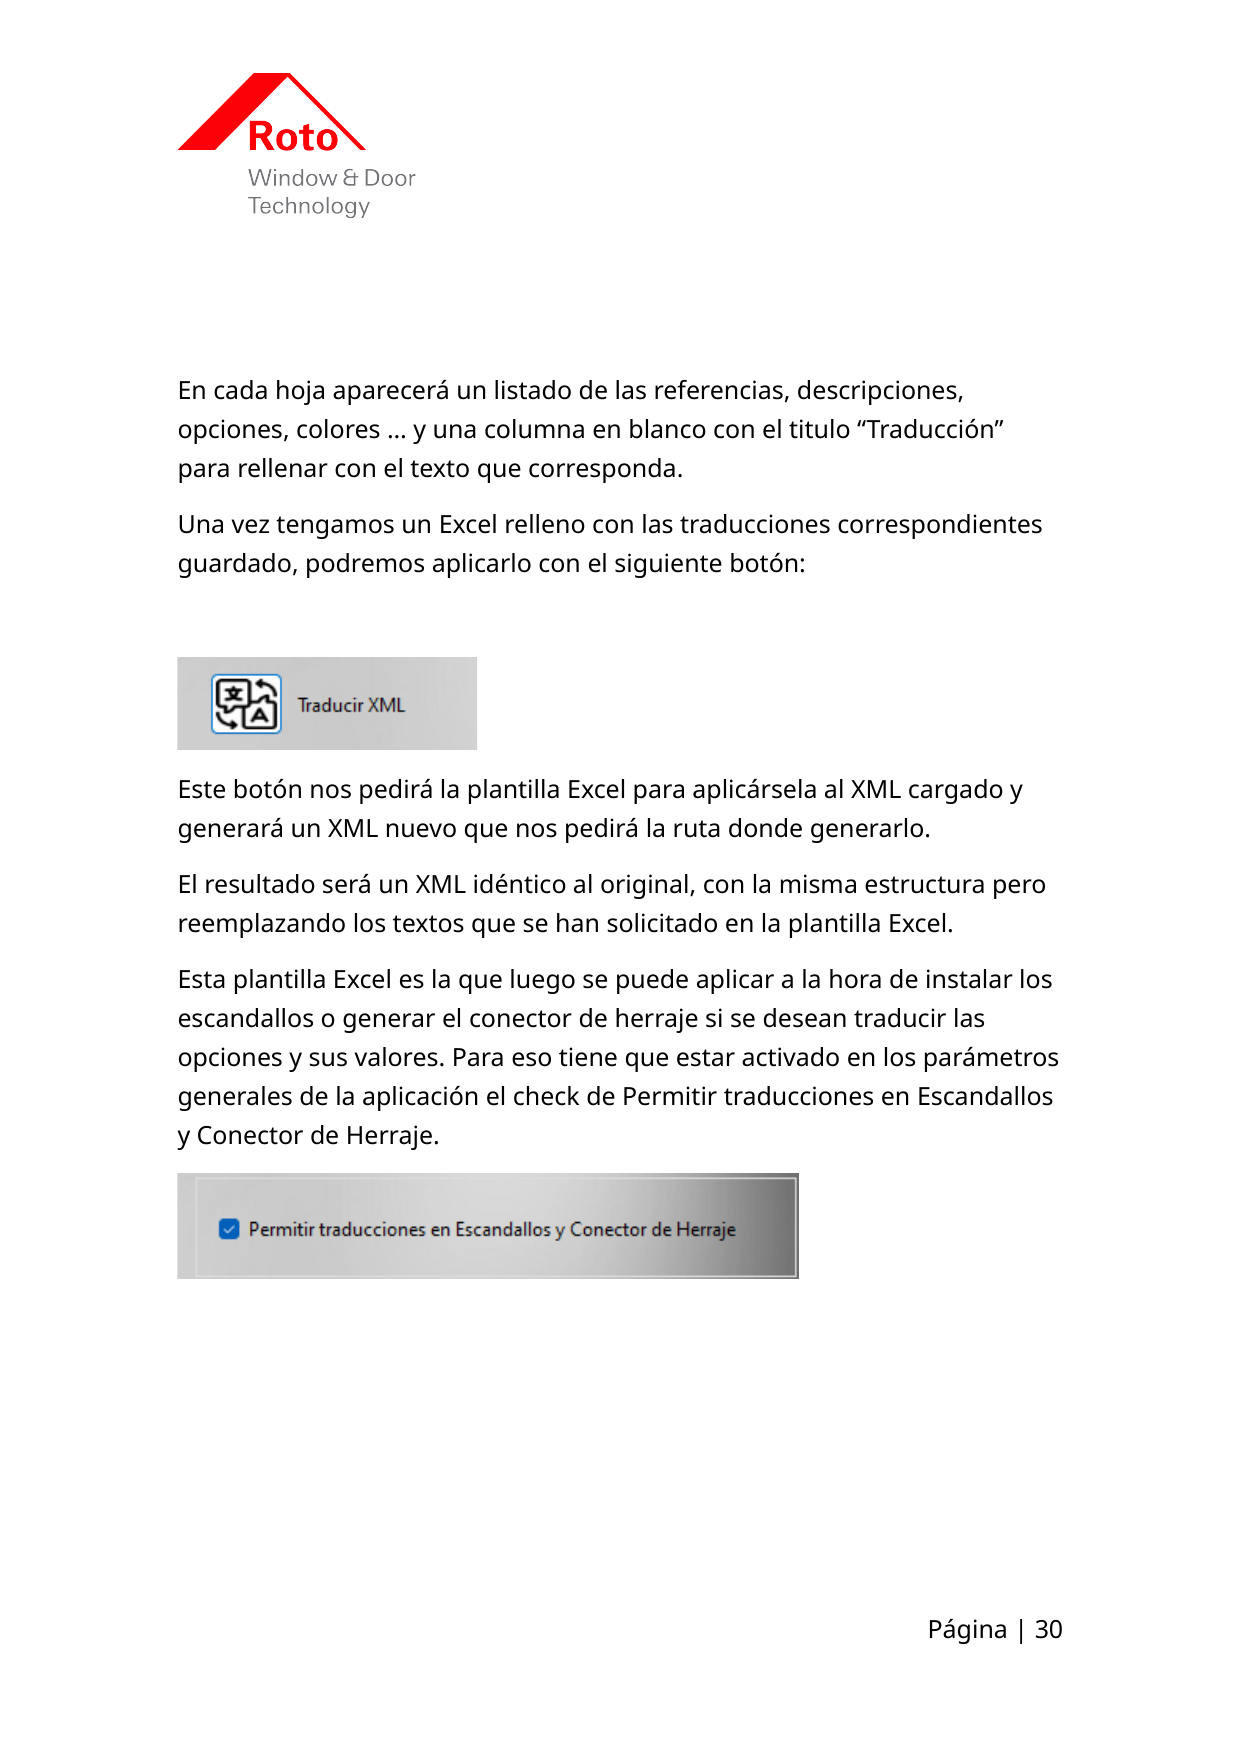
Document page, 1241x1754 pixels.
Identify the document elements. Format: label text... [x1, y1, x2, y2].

text Una vez tengamos un Excel relleno con las traducciones correspondientes guardado, podremos aplicarlo con el siguiente botón: [177, 506, 1063, 580]
text En cada hoja aparecerá un listado de las referencias, descripciones, opciones, colores … y una columna en blanco con el titulo “Traducción” para rellenar con el texto que corresponda. [177, 372, 1063, 485]
picture [177, 657, 478, 750]
text Esta plantilla Excel es la que luego se puede aplicar a la hora de instalar los escandallos o generar el conector de herraje si se desean traducir las opciones y sus valores. Para eso tiene que estar activado en los parámetros generales de la aplicación el check de Permitir traducciones en Escandallos y Conector de Herraje. [177, 961, 1063, 1152]
picture [177, 73, 473, 222]
text Este botón nos pedirá la plantilla Excel para aplicársela al XML cargado y generará un XML nuevo que nos pedirá la ruta donde generarlo. [177, 771, 1063, 844]
text El resultado será un XML idéntico al original, con la misma estructura pero reemplazando los textos que se han solicitado en la plantilla Excel. [177, 866, 1063, 939]
picture [177, 1173, 799, 1279]
